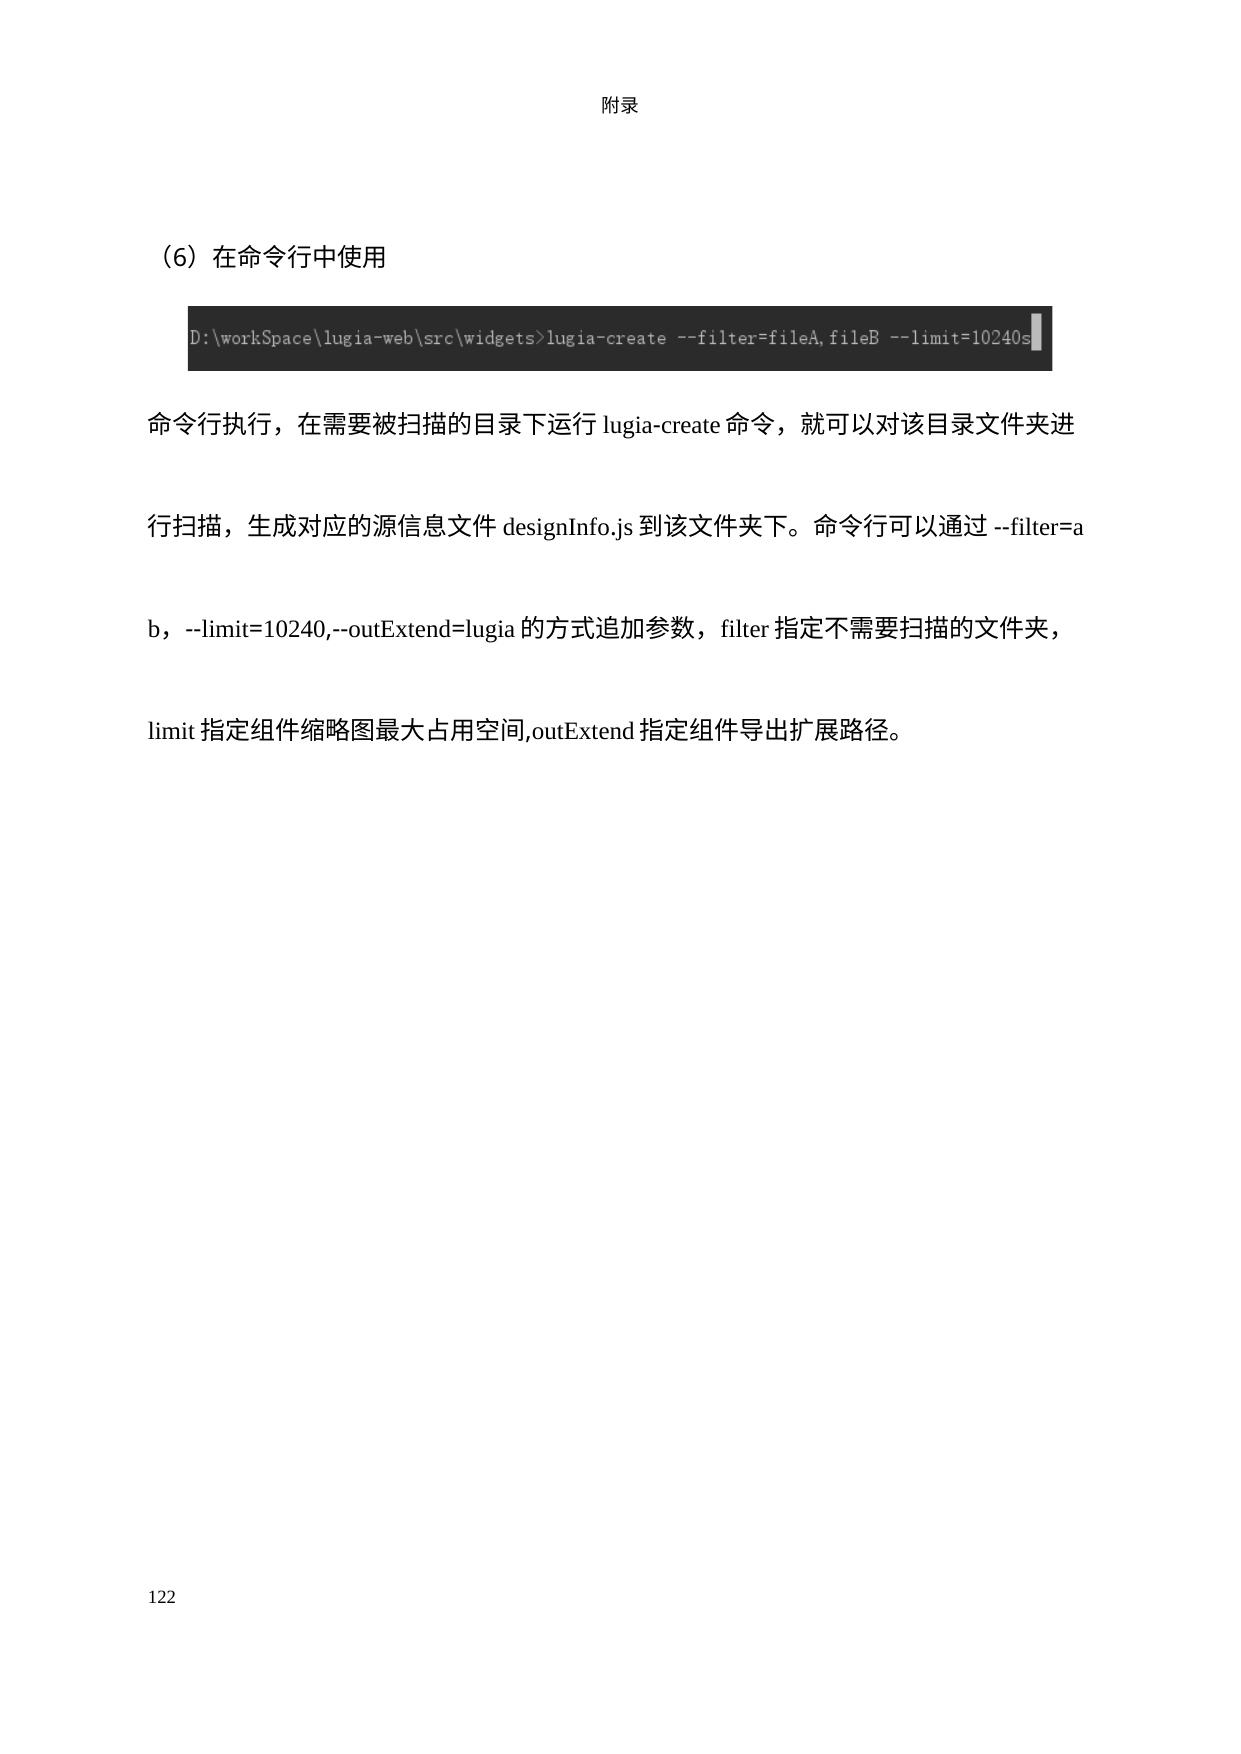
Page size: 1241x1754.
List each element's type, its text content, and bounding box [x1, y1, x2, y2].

text 命令行执行，在需要被扫描的目录下运行lugia-create命令，就可以对该目录文件夹进行扫描，生成对应的源信息文件designInfo.js到该文件夹下。命令行可以通过 --filter=a b，--limit=10240,--outExtend=lugia的方式追加参数，filter指定不需要扫描的文件夹，limit指定组件缩略图最大占用空间,outExtend指定组件导出扩展路径。 [148, 389, 1092, 762]
picture [187, 306, 1053, 371]
subtitle 在命令行中使用 [148, 222, 1092, 289]
